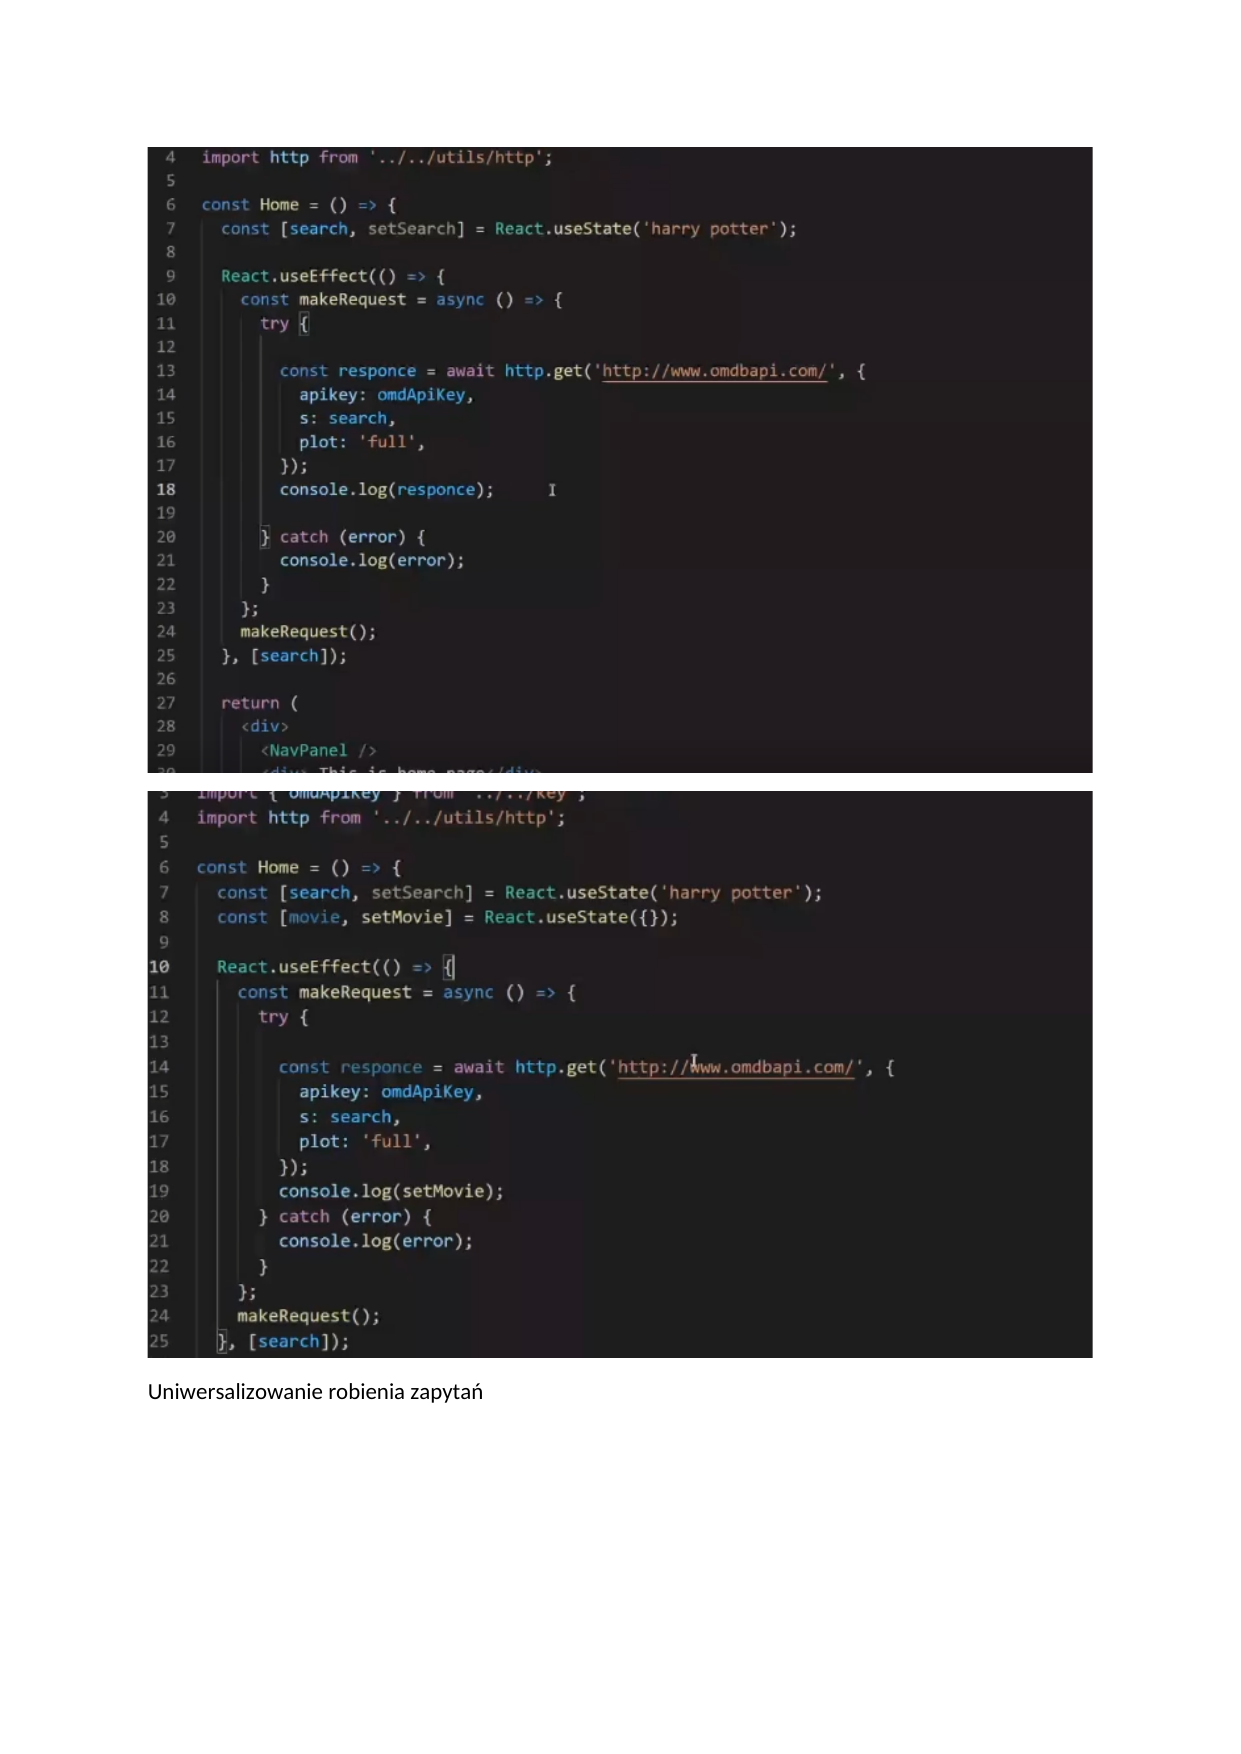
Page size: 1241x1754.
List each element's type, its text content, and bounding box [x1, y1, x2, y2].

picture [147, 791, 1093, 1358]
text Uniwersalizowanie robienia zapytań [148, 1377, 1093, 1405]
picture [147, 147, 1093, 773]
